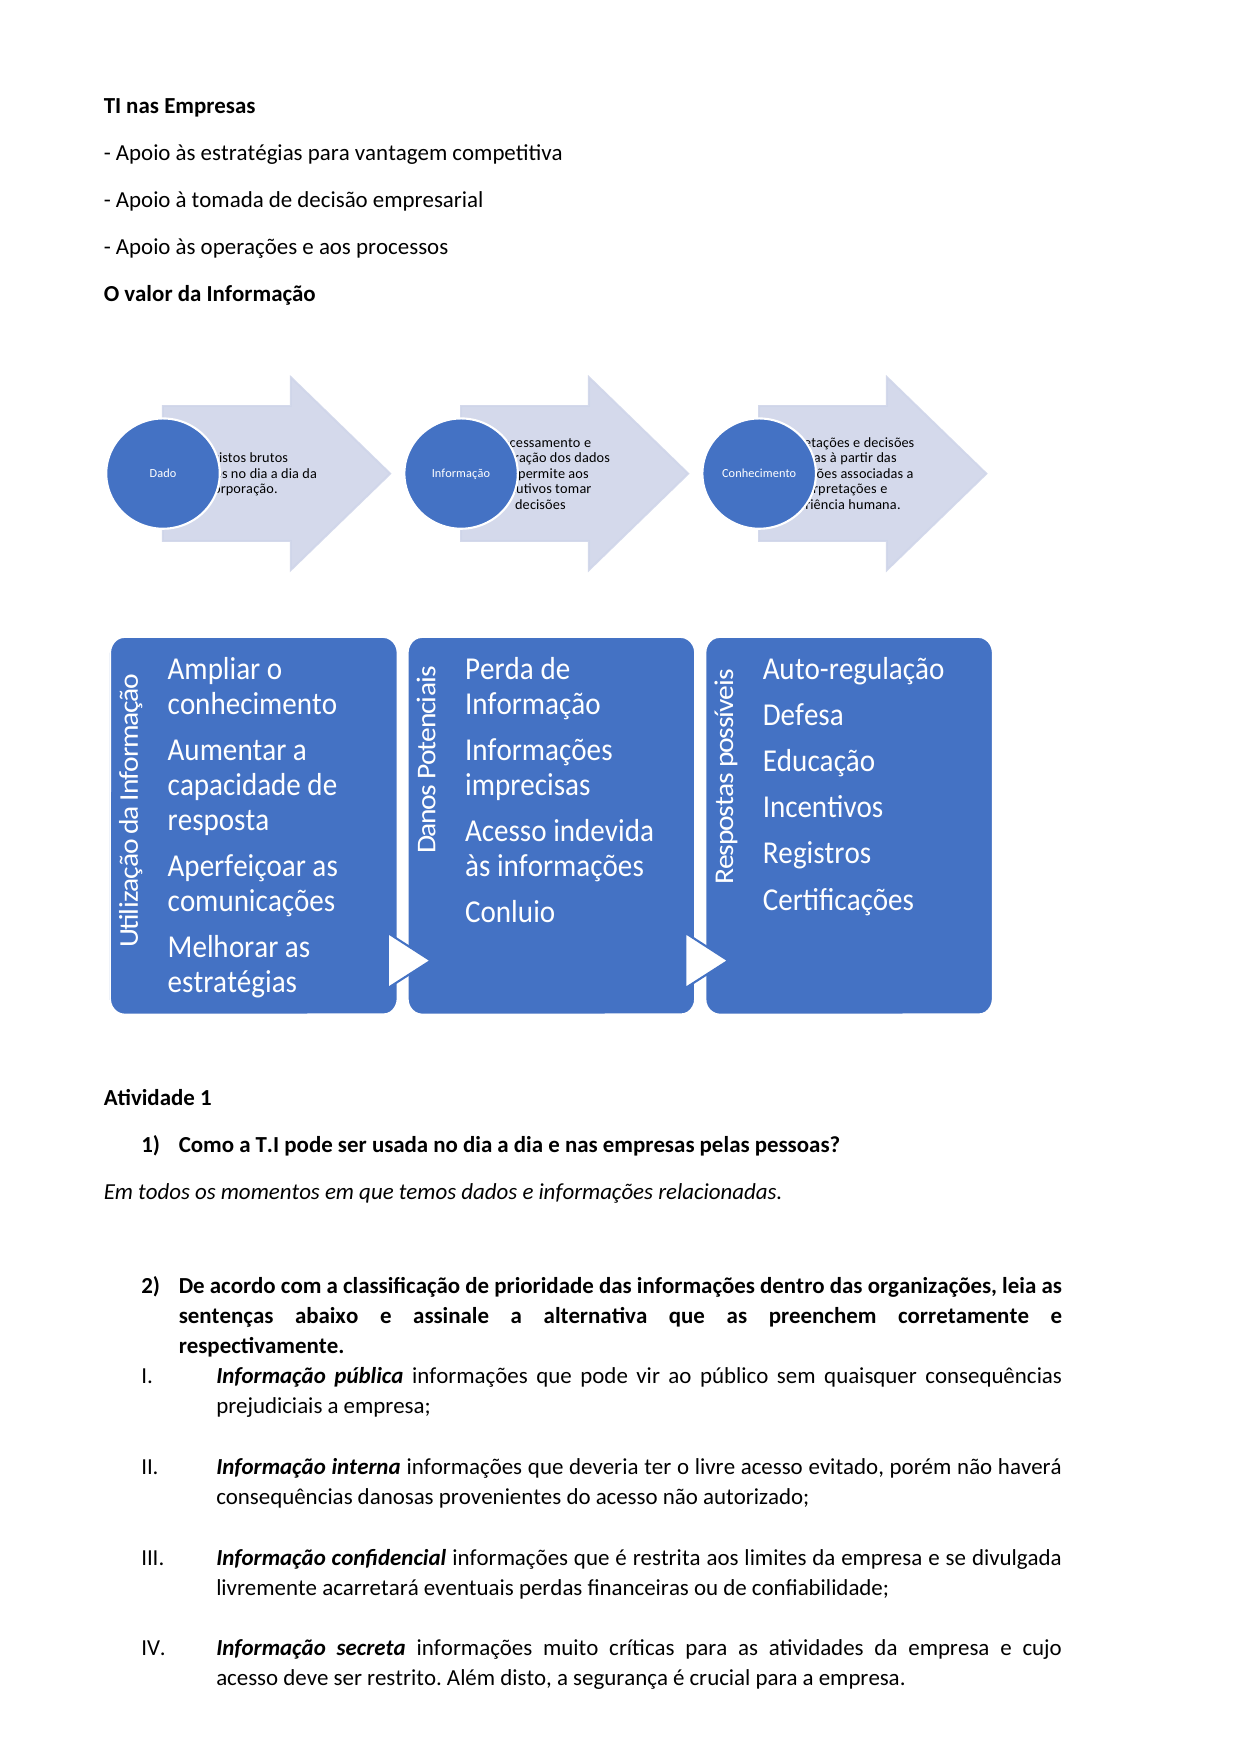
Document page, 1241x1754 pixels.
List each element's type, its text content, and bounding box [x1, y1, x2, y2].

text TI nas Empresas [103, 91, 1063, 119]
list Informação secreta informações muito críticas para as atividades da empresa e cujo acesso deve ser restrito. Além disto, a segurança é crucial para a empresa. [141, 1633, 1063, 1692]
list Informação confidencial informações que é restrita aos limites da empresa e se divulgada livremente acarretará eventuais perdas financeiras ou de confiabilidade; [141, 1543, 1063, 1601]
text O valor da Informação [103, 279, 1063, 307]
text - Apoio às operações e aos processos [103, 232, 1063, 260]
list Como a T.I pode ser usada no dia a dia e nas empresas pelas pessoas? [141, 1130, 1063, 1158]
text Em todos os momentos em que temos dados e informações relacionadas. [103, 1177, 1063, 1205]
list Informação interna informações que deveria ter o livre acesso evitado, porém não haverá consequências danosas provenientes do acesso não autorizado; [141, 1452, 1063, 1510]
list De acordo com a classificação de prioridade das informações dentro das organizações, leia as sentenças abaixo e assinale a alternativa que as preenchem corretamente e respectivamente. [141, 1271, 1063, 1359]
list Informação pública informações que pode vir ao público sem quaisquer consequências prejudiciais a empresa; [141, 1361, 1063, 1420]
text - Apoio à tomada de decisão empresarial [103, 185, 1063, 213]
text Atividade 1 [103, 1083, 1063, 1111]
text - Apoio às estratégias para vantagem competitiva [103, 138, 1063, 166]
